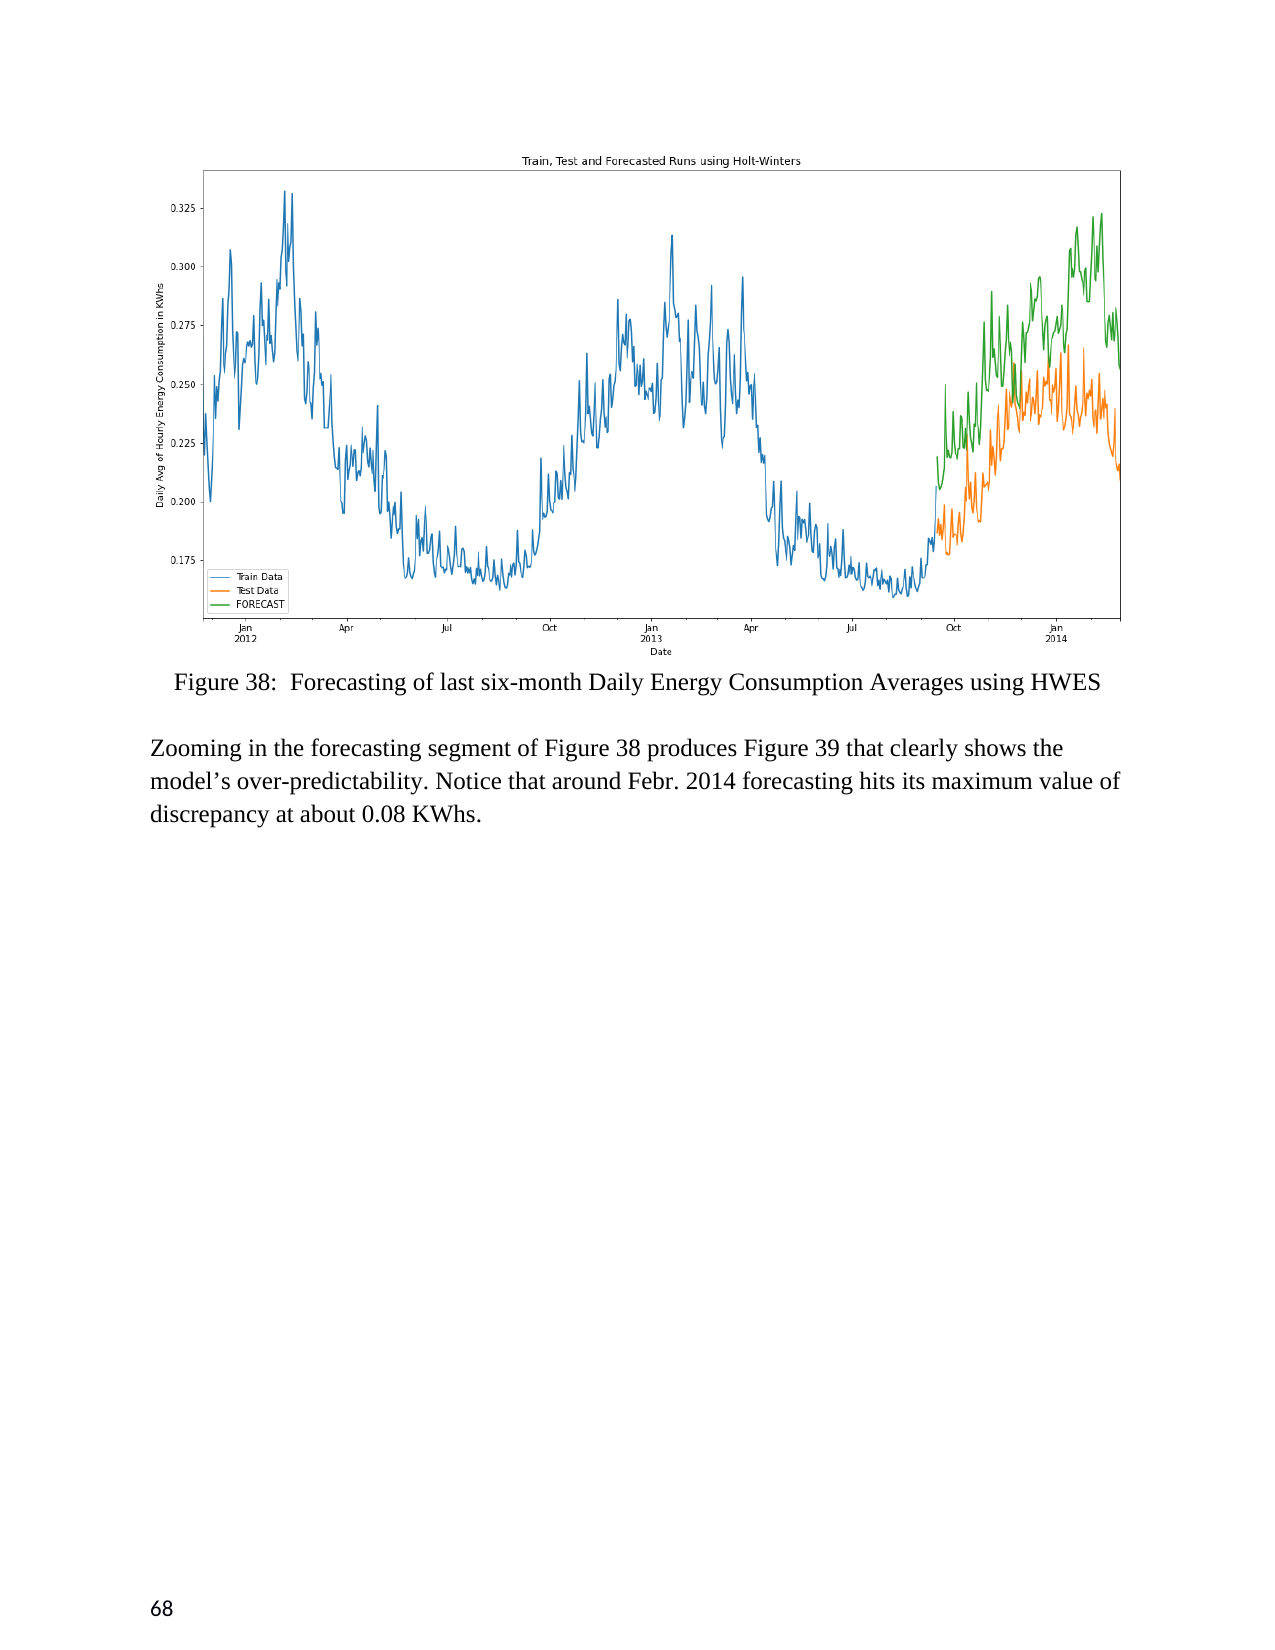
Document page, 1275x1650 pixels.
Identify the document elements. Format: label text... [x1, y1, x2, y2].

text Figure 38: Forecasting of last six-month Daily Energy Consumption Averages using HWES [150, 667, 1125, 696]
text Zooming in the forecasting segment of Figure 38 produces Figure 39 that clearly shows the model’s over-predictability. Notice that around Febr. 2014 forecasting hits its maximum value of discrepancy at about 0.08 KWhs. [150, 733, 1125, 828]
picture [150, 150, 1125, 663]
